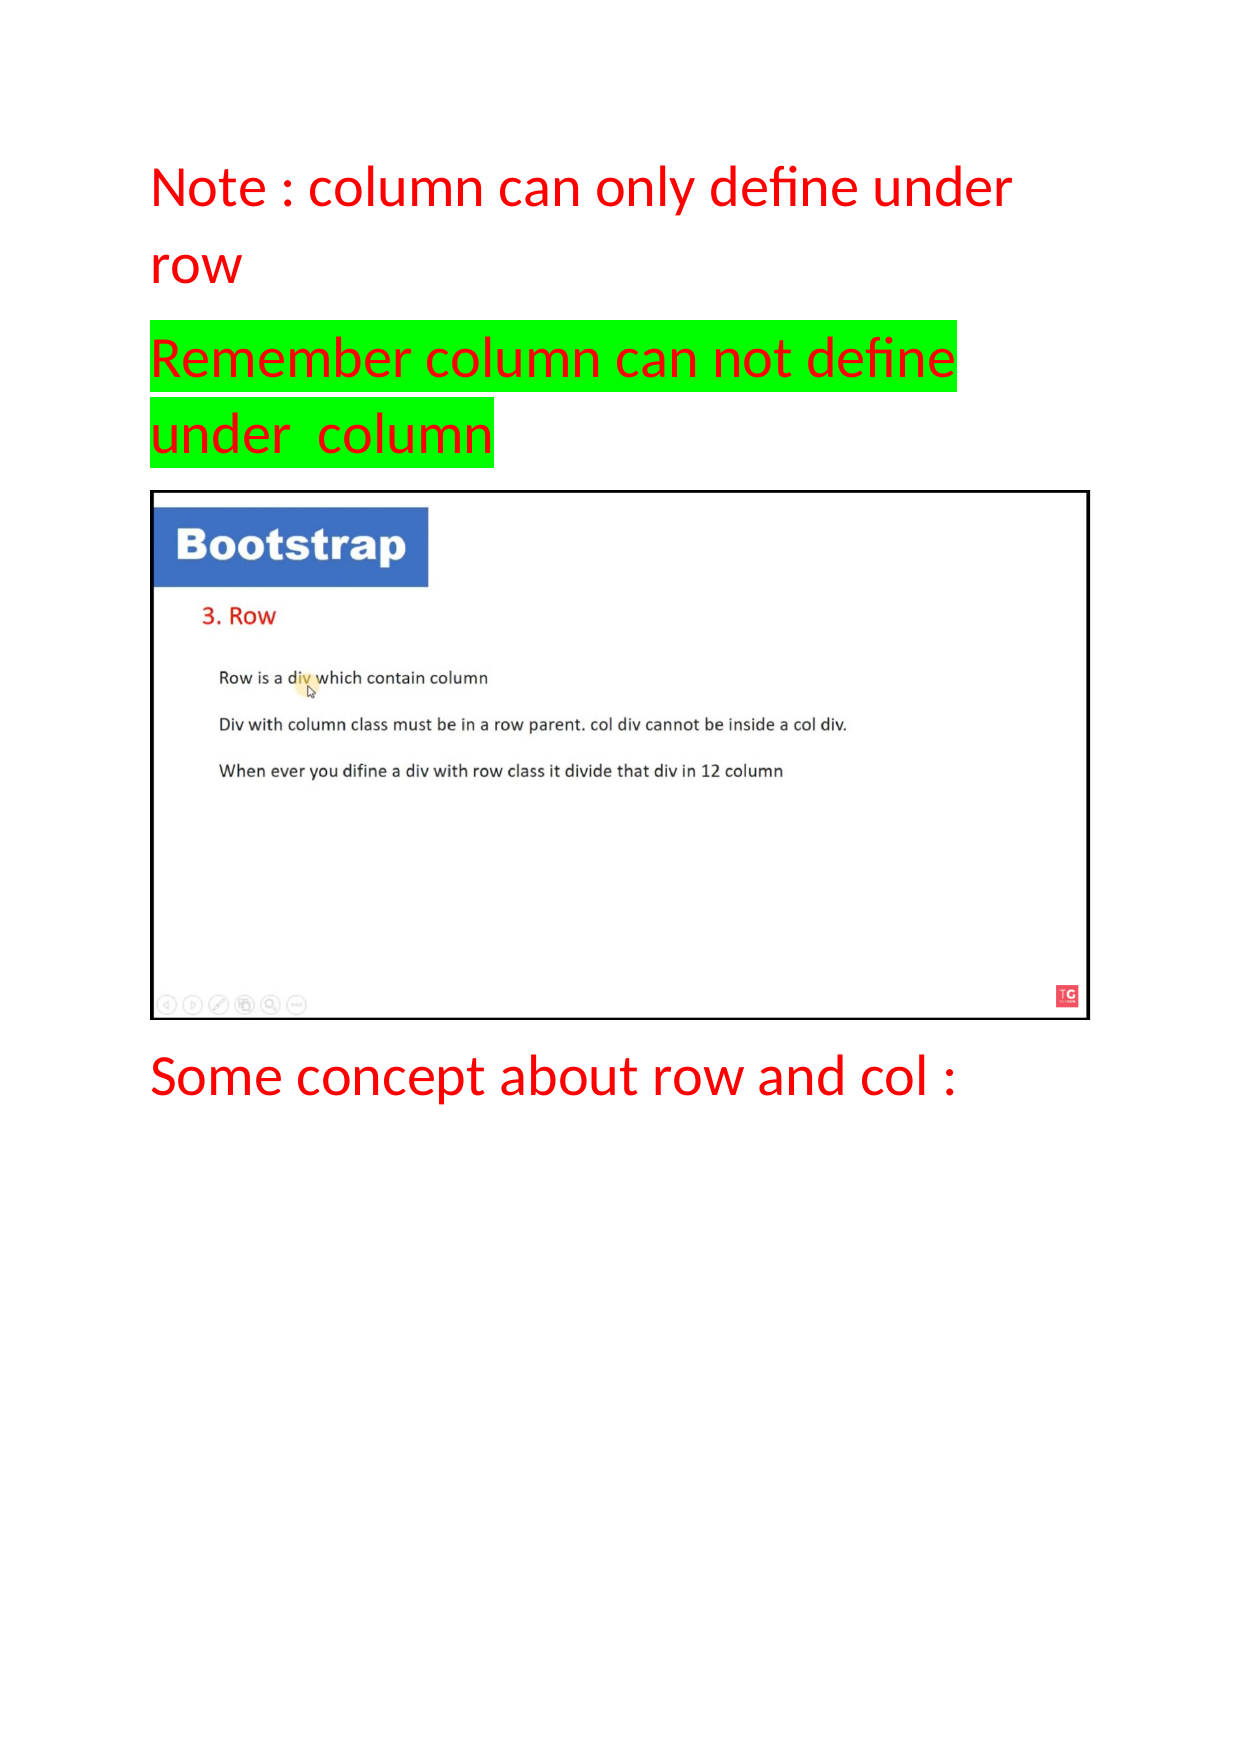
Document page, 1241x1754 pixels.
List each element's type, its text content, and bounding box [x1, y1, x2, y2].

text Some concept about row and col : [150, 1038, 1090, 1110]
text Note : column can only define under row [150, 150, 1090, 298]
text Remember column can not define under column [150, 320, 1090, 468]
picture [150, 490, 1091, 1020]
